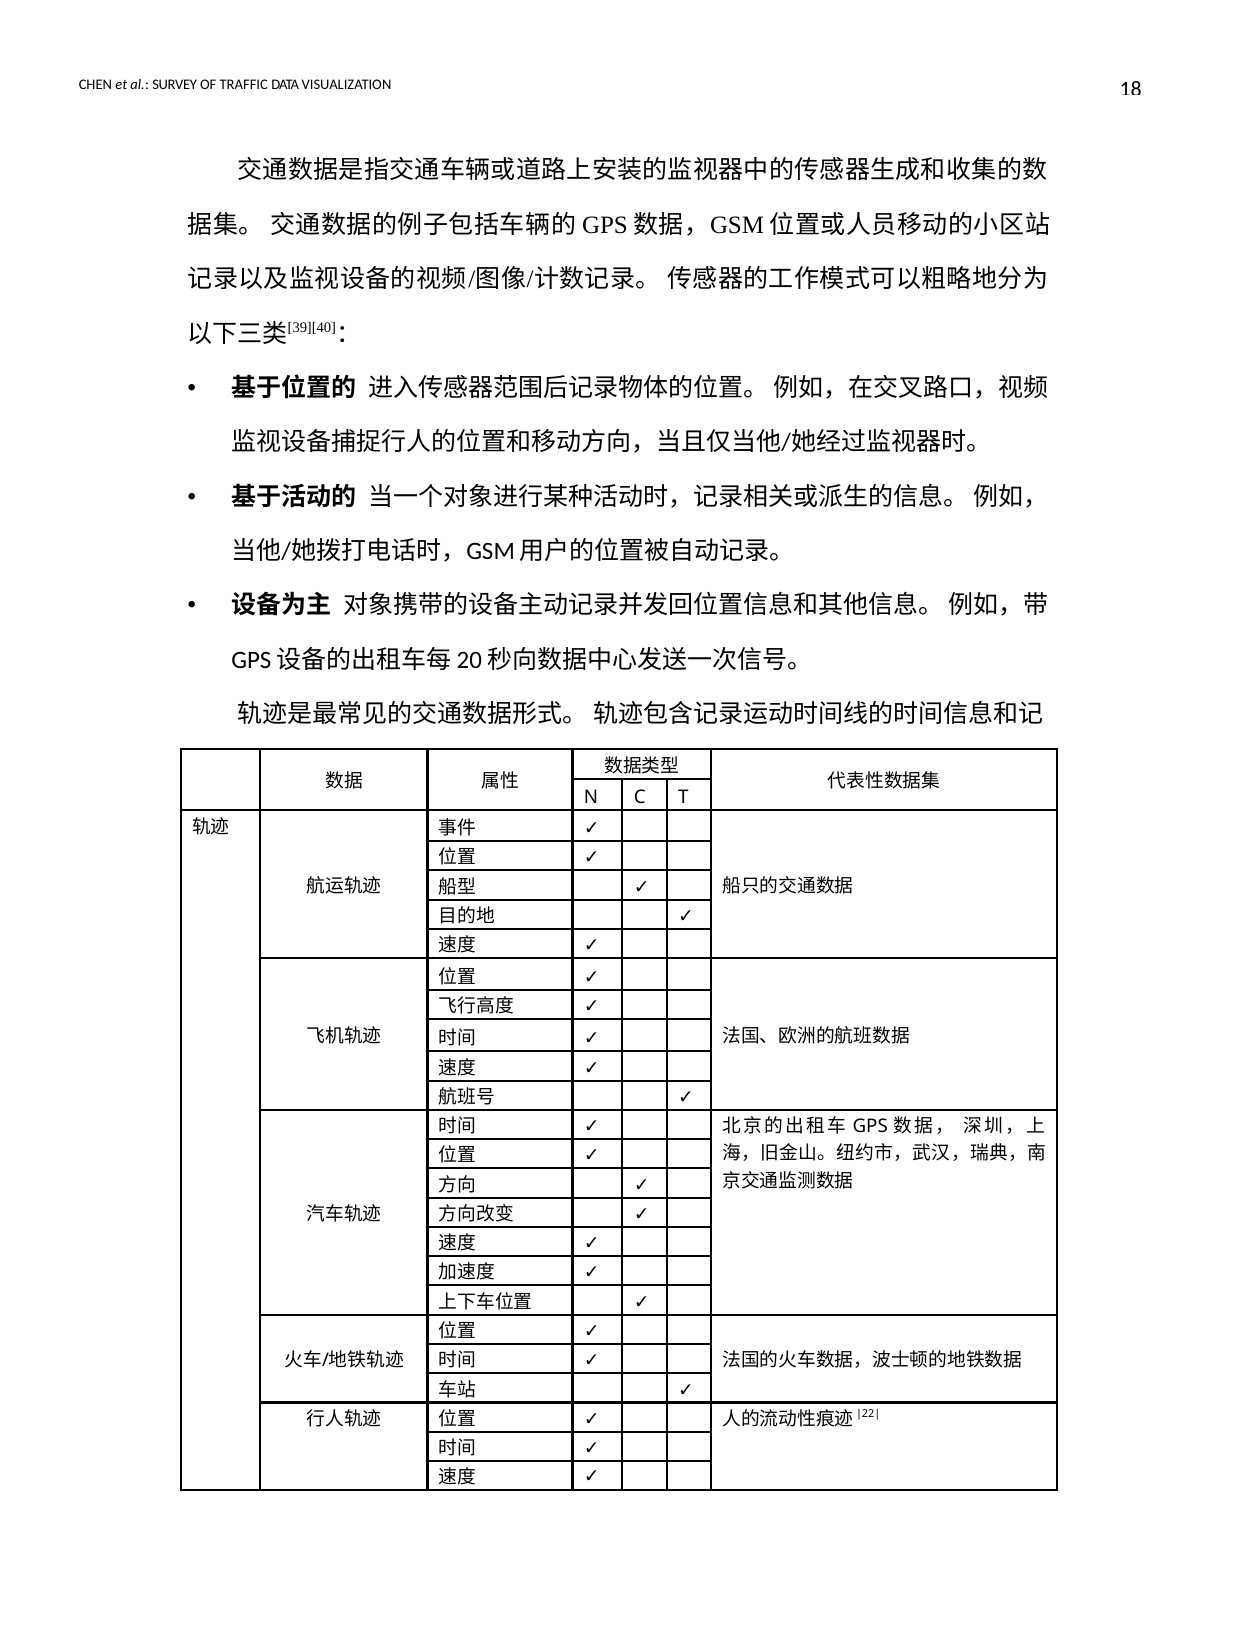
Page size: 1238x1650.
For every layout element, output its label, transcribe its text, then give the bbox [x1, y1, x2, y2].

table_cell 速度 [429, 1462, 571, 1489]
table_cell [668, 1404, 710, 1431]
table_cell 北京的出租车GPS数据， 深圳，上海，旧金山。纽约市，武汉，瑞典，南京交通监测数据 [712, 1111, 1056, 1314]
table_cell [623, 1257, 666, 1284]
table_cell [623, 1052, 666, 1079]
table_cell ✓ [574, 1020, 621, 1050]
table_cell [623, 1140, 666, 1167]
table_cell 加速度 [429, 1257, 571, 1284]
table_header 数据 [261, 750, 426, 809]
list 基于活动的 当一个对象进行某种活动时，记录相关或派生的信息。 例如，当他/她拨打电话时，GSM用户的位置被自动记录。 [187, 476, 1050, 567]
table_cell [623, 1316, 666, 1343]
table_cell [668, 1345, 710, 1372]
table_header [182, 750, 259, 809]
table_cell ✓ [623, 1286, 666, 1314]
table_cell [668, 1020, 710, 1050]
table_cell 方向 [429, 1169, 571, 1197]
table_cell ✓ [574, 842, 621, 869]
table_cell 船型 [429, 871, 571, 898]
table_cell [668, 1199, 710, 1226]
table_cell 法国的火车数据，波士顿的地铁数据 [712, 1316, 1056, 1401]
list 设备为主 对象携带的设备主动记录并发回位置信息和其他信息。 例如，带GPS设备的出租车每20秒向数据中心发送一次信号。 [187, 585, 1050, 676]
table_cell [668, 991, 710, 1018]
table_cell [668, 1257, 710, 1284]
table_cell 车站 [429, 1374, 571, 1401]
table_cell [623, 901, 666, 928]
table_cell 目的地 [429, 901, 571, 928]
table_cell [668, 1169, 710, 1197]
table_cell ✓ [574, 930, 621, 957]
table_cell [668, 811, 710, 840]
table_cell [668, 1433, 710, 1460]
table_cell ✓ [574, 1111, 621, 1138]
table_cell 位置 [429, 1140, 571, 1167]
table_cell N [574, 780, 621, 809]
table_cell 时间 [429, 1433, 571, 1460]
table_cell [668, 871, 710, 898]
table_cell 事件 [429, 811, 571, 840]
table_cell ✓ [574, 959, 621, 989]
table_cell ✓ [623, 1169, 666, 1197]
table_cell [668, 1462, 710, 1489]
table_cell ✓ [574, 1140, 621, 1167]
text 交通数据是指交通车辆或道路上安装的监视器中的传感器生成和收集的数据集。 交通数据的例子包括车辆的GPS数据，GSM位置或人员移动的小区站记录以及监视设备的视频/图像/计数记录。 传感器的工作模式可以粗略地分为以下三类[39][40]： [187, 150, 1050, 349]
table_cell [668, 1316, 710, 1343]
table_cell 位置 [429, 959, 571, 989]
table_cell 时间 [429, 1111, 571, 1138]
table_cell [668, 1111, 710, 1138]
table_cell 飞机轨迹 [261, 959, 426, 1109]
table_cell 位置 [429, 1404, 571, 1431]
table_cell ✓ [623, 1199, 666, 1226]
table_cell ✓ [668, 901, 710, 928]
table_cell 位置 [429, 842, 571, 869]
table_cell 上下车位置 [429, 1286, 571, 1314]
table_cell T [668, 780, 710, 809]
text 轨迹是最常见的交通数据形式。 轨迹包含记录运动时间线的时间信息和记 [187, 694, 1050, 730]
table_cell [574, 1374, 621, 1401]
table_cell [623, 930, 666, 957]
table_cell [574, 901, 621, 928]
table_cell ✓ [623, 871, 666, 898]
table_cell [574, 1169, 621, 1197]
table_cell 位置 [429, 1316, 571, 1343]
table_cell [623, 842, 666, 869]
table_cell 时间 [429, 1345, 571, 1372]
table_cell [668, 842, 710, 869]
table_cell [574, 1286, 621, 1314]
table_cell 船只的交通数据 [712, 811, 1056, 957]
table_cell 火车/地铁轨迹 [261, 1316, 426, 1401]
table_cell C [623, 780, 666, 809]
table_cell 法国、欧洲的航班数据 [712, 959, 1056, 1109]
table_cell 轨迹 [182, 811, 259, 1489]
table_cell [668, 1052, 710, 1079]
table_cell [623, 1433, 666, 1460]
table_header 属性 [429, 750, 571, 809]
table_cell 航班号 [429, 1082, 571, 1109]
table_cell [668, 930, 710, 957]
table_cell ✓ [574, 1052, 621, 1079]
table_cell ✓ [574, 1462, 621, 1489]
table_cell [668, 959, 710, 989]
table_cell ✓ [668, 1082, 710, 1109]
table_cell [623, 1228, 666, 1255]
table_cell [574, 871, 621, 898]
table_cell ✓ [574, 811, 621, 840]
table_cell [668, 1228, 710, 1255]
table_cell [623, 1462, 666, 1489]
table_cell ✓ [574, 1433, 621, 1460]
table_header 数据类型 [574, 750, 710, 777]
table_header 代表性数据集 [712, 750, 1056, 809]
table_cell 汽车轨迹 [261, 1111, 426, 1314]
table_cell 人的流动性痕迹 |22| [712, 1404, 1056, 1489]
table_cell ✓ [574, 1228, 621, 1255]
list 基于位置的 进入传感器范围后记录物体的位置。 例如，在交叉路口，视频监视设备捕捉行人的位置和移动方向，当且仅当他/她经过监视器时。 [187, 367, 1050, 458]
table_cell [623, 1345, 666, 1372]
table_cell [574, 1199, 621, 1226]
table_cell ✓ [668, 1374, 710, 1401]
table_cell [574, 1082, 621, 1109]
table_cell [623, 1404, 666, 1431]
table_cell [623, 1111, 666, 1138]
table_cell ✓ [574, 1257, 621, 1284]
table_cell 飞行高度 [429, 991, 571, 1018]
table_cell 速度 [429, 930, 571, 957]
table_cell ✓ [574, 1316, 621, 1343]
table_cell ✓ [574, 1404, 621, 1431]
table_cell [668, 1286, 710, 1314]
table_cell [668, 1140, 710, 1167]
table_cell [623, 1374, 666, 1401]
table_cell ✓ [574, 991, 621, 1018]
table_cell 速度 [429, 1228, 571, 1255]
table_cell [623, 991, 666, 1018]
table_cell 方向改变 [429, 1199, 571, 1226]
table_cell 速度 [429, 1052, 571, 1079]
table_cell [623, 1020, 666, 1050]
table_cell [623, 1082, 666, 1109]
table_cell 时间 [429, 1020, 571, 1050]
table_cell 航运轨迹 [261, 811, 426, 957]
table_cell 行人轨迹 [261, 1404, 426, 1489]
table_cell [623, 959, 666, 989]
table_cell [623, 811, 666, 840]
table_cell ✓ [574, 1345, 621, 1372]
